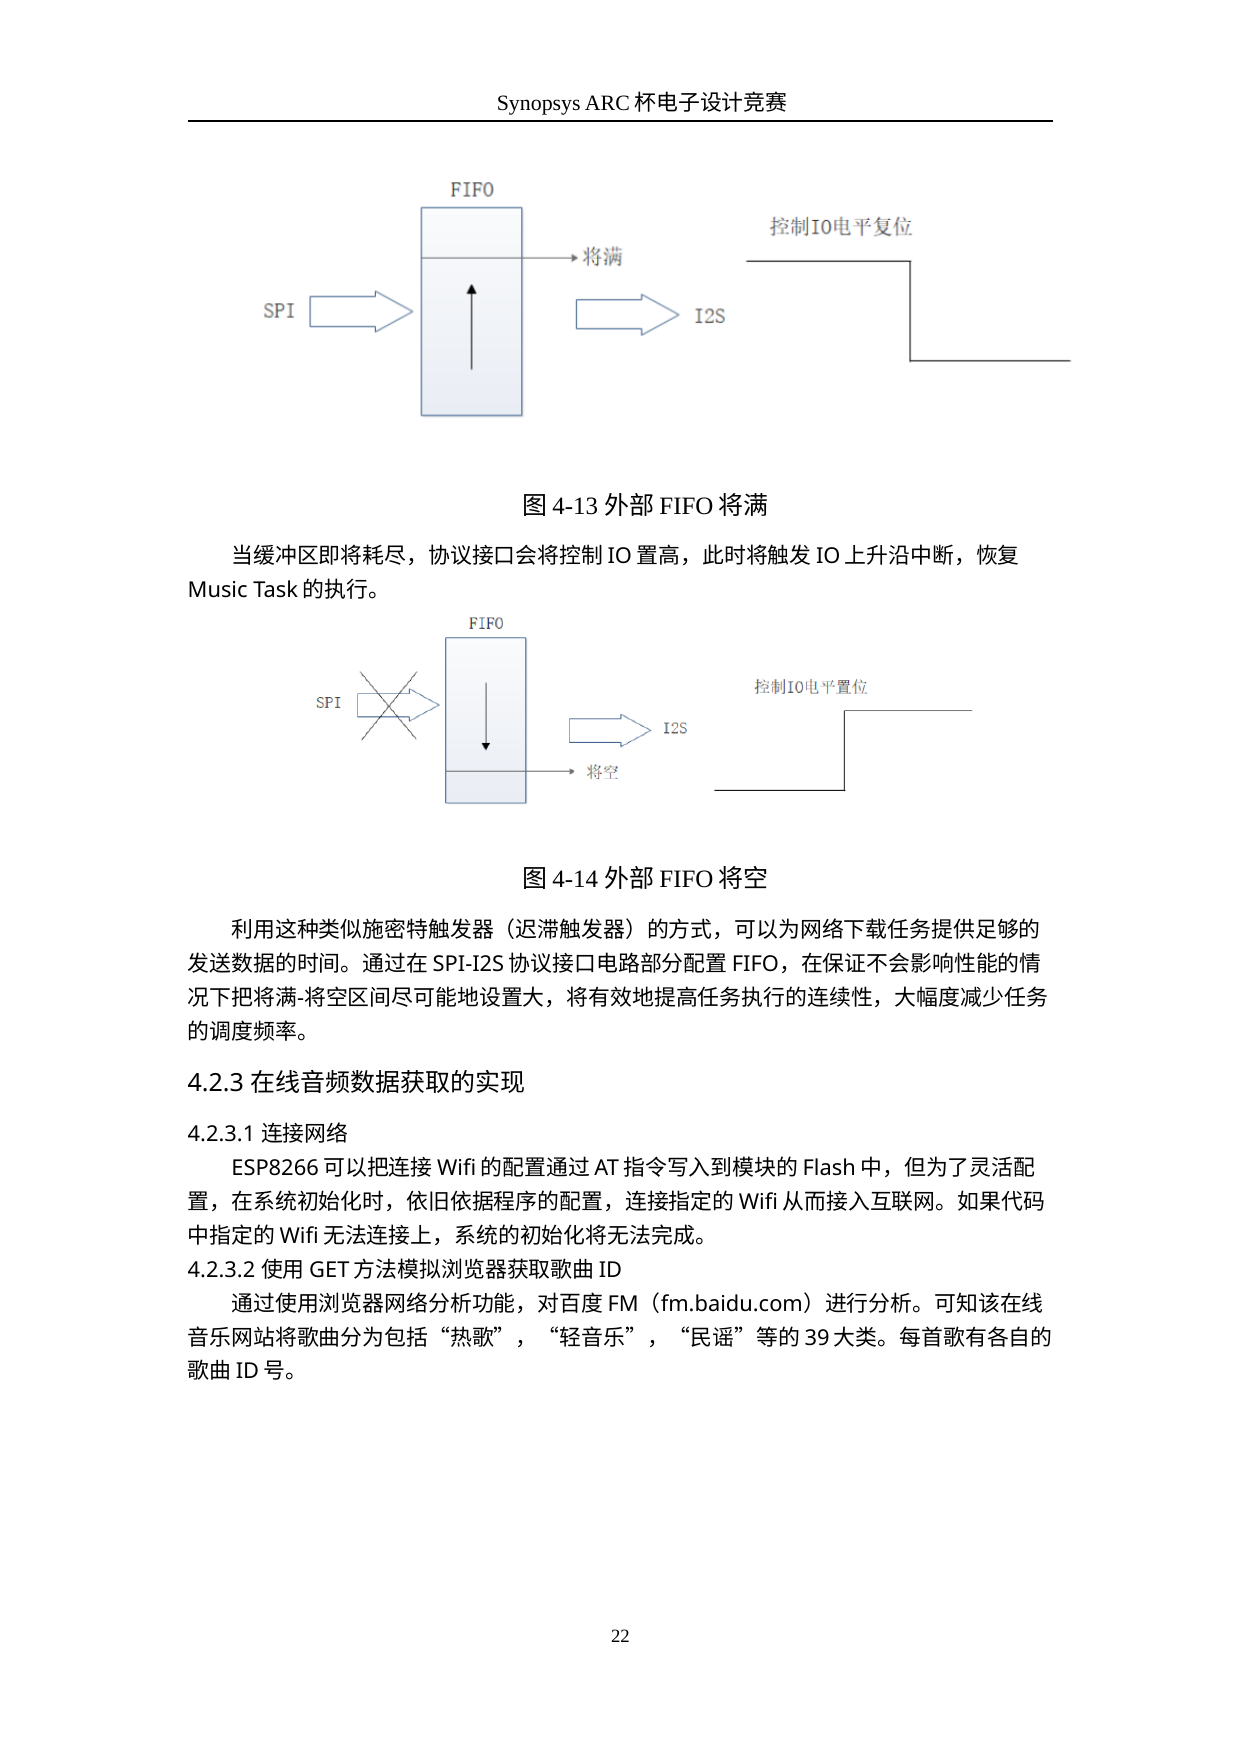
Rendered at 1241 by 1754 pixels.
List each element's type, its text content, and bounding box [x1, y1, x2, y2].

picture [231, 163, 1089, 454]
text 4.2.3.2 使用GET方法模拟浏览器获取歌曲ID [187, 1251, 1053, 1284]
text 图4-14 外部FIFO将空 [187, 843, 1053, 911]
text ESP8266可以把连接Wifi的配置通过AT指令写入到模块的Flash中，但为了灵活配置，在系统初始化时，依旧依据程序的配置，连接指定的Wifi从而接入互联网。如果代码中指定的Wifi无法连接上，系统的初始化将无法完成。 [187, 1149, 1053, 1251]
picture [299, 605, 985, 825]
text 图4-13 外部FIFO将满 [187, 469, 1053, 537]
text 4.2.3 在线音频数据获取的实现 [187, 1047, 1053, 1115]
text 4.2.3.1 连接网络 [187, 1115, 1053, 1149]
text 通过使用浏览器网络分析功能，对百度FM（fm.baidu.com）进行分析。可知该在线音乐网站将歌曲分为包括“热歌”，“轻音乐”，“民谣”等的39大类。每首歌有各自的歌曲ID号。 [187, 1284, 1053, 1386]
text 利用这种类似施密特触发器（迟滞触发器）的方式，可以为网络下载任务提供足够的发送数据的时间。通过在SPI-I2S协议接口电路部分配置FIFO，在保证不会影响性能的情况下把将满-将空区间尽可能地设置大，将有效地提高任务执行的连续性，大幅度减少任务的调度频率。 [187, 911, 1053, 1047]
text 当缓冲区即将耗尽，协议接口会将控制IO置高，此时将触发IO上升沿中断，恢复Music Task的执行。 [187, 537, 1053, 605]
